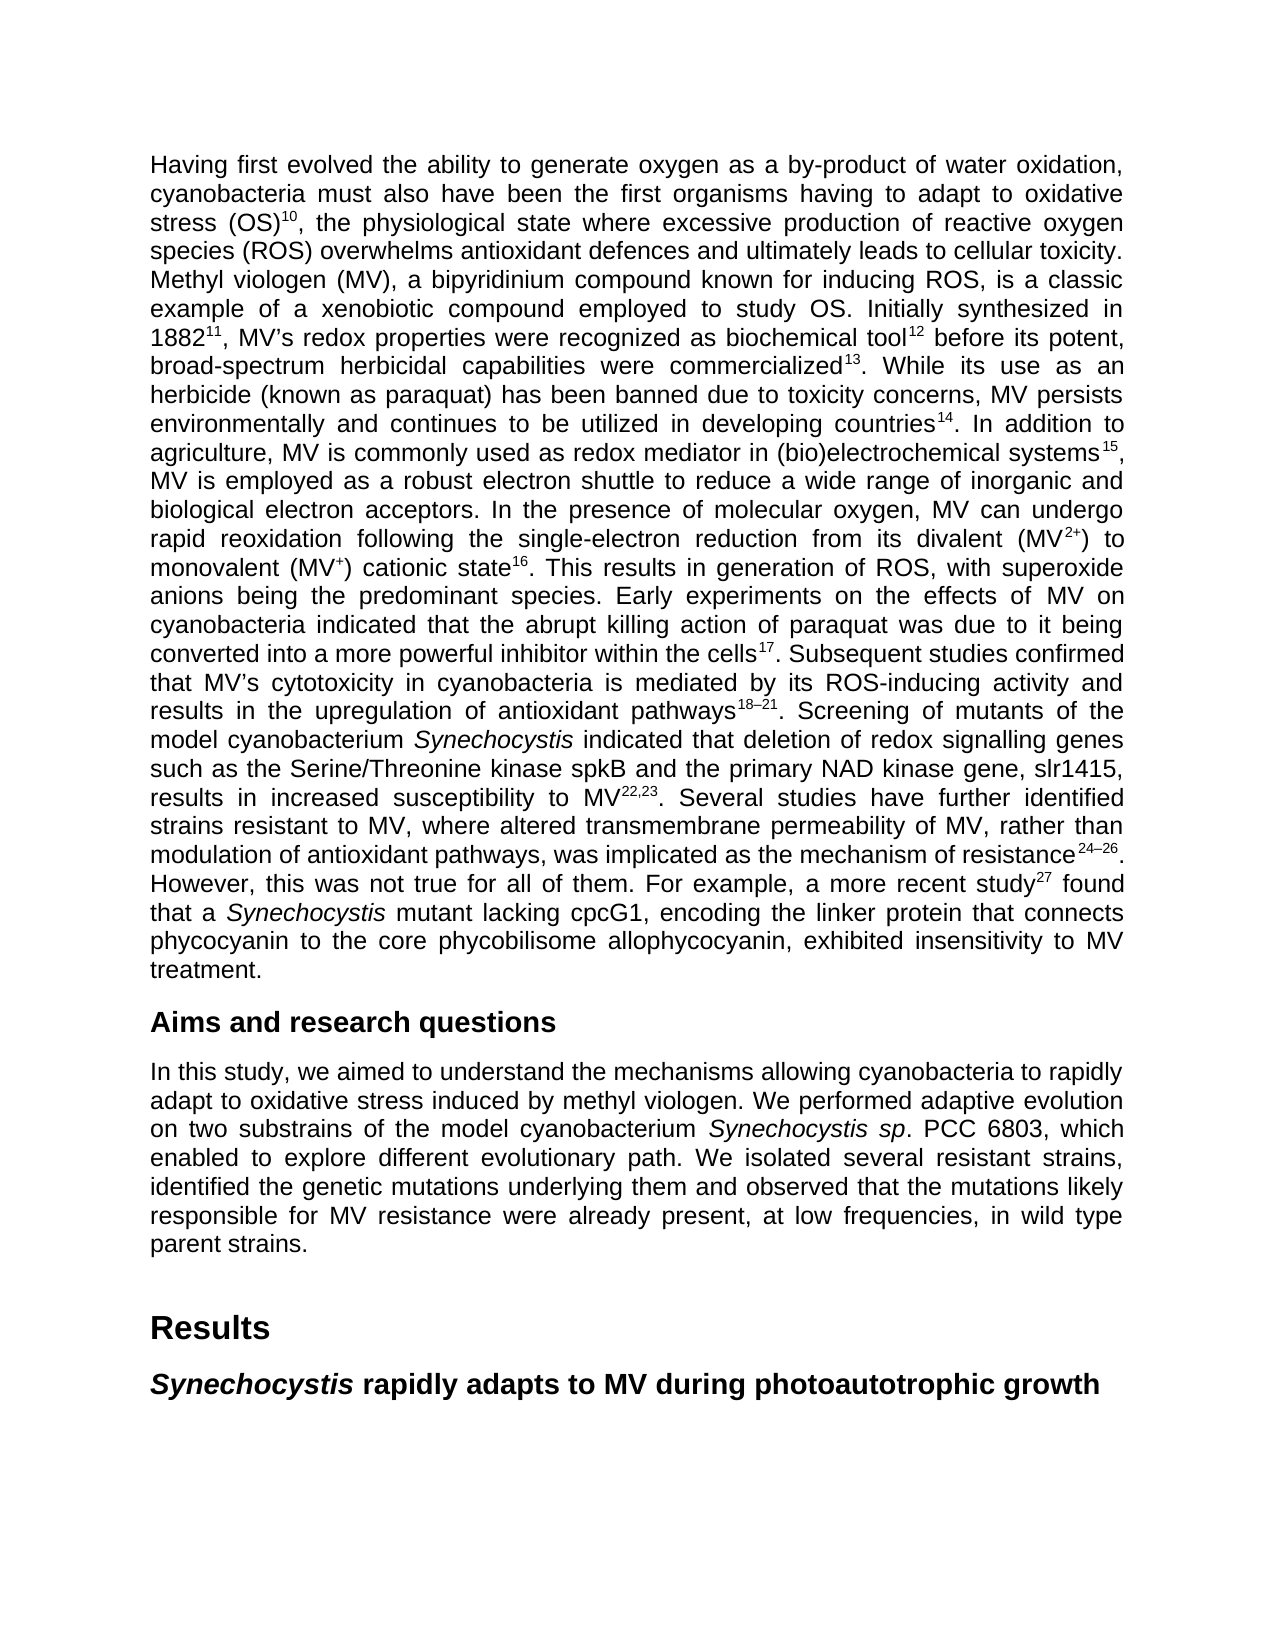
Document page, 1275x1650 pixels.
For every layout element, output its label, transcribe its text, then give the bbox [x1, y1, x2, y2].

subtitle Results [150, 1308, 1125, 1347]
text In this study, we aimed to understand the mechanisms allowing cyanobacteria to rapidly adapt to oxidative stress induced by methyl viologen. We performed adaptive evolution on two substrains of the model cyanobacterium Synechocystis sp. PCC 6803, which enabled to explore different evolutionary path. We isolated several resistant strains, identified the genetic mutations underlying them and observed that the mutations likely responsible for MV resistance were already present, at low frequencies, in wild type parent strains. [150, 1057, 1125, 1258]
subtitle Synechocystis rapidly adapts to MV during photoautotrophic growth [150, 1367, 1125, 1401]
text Having first evolved the ability to generate oxygen as a by-product of water oxidation, cyanobacteria must also have been the first organisms having to adapt to oxidative stress (OS), the physiological state where excessive production of reactive oxygen species (ROS) overwhelms antioxidant defences and ultimately leads to cellular toxicity. Methyl viologen (MV), a bipyridinium compound known for inducing ROS, is a classic example of a xenobiotic compound employed to study OS. Initially synthesized in 1882, MV’s redox properties were recognized as biochemical tool before its potent, broad-spectrum herbicidal capabilities were commercialized. While its use as an herbicide (known as paraquat) has been banned due to toxicity concerns, MV persists environmentally and continues to be utilized in developing countries. In addition to agriculture, MV is commonly used as redox mediator in (bio)electrochemical systems, MV is employed as a robust electron shuttle to reduce a wide range of inorganic and biological electron acceptors. In the presence of molecular oxygen, MV can undergo rapid reoxidation following the single-electron reduction from its divalent (MV2+) to monovalent (MV+) cationic state. This results in generation of ROS, with superoxide anions being the predominant species. Early experiments on the effects of MV on cyanobacteria indicated that the abrupt killing action of paraquat was due to it being converted into a more powerful inhibitor within the cells. Subsequent studies confirmed that MV’s cytotoxicity in cyanobacteria is mediated by its ROS-inducing activity and results in the upregulation of antioxidant pathways. Screening of mutants of the model cyanobacterium Synechocystis indicated that deletion of redox signalling genes such as the Serine/Threonine kinase spkB and the primary NAD kinase gene, slr1415, results in increased susceptibility to MV. Several studies have further identified strains resistant to MV, where altered transmembrane permeability of MV, rather than modulation of antioxidant pathways, was implicated as the mechanism of resistance. However, this was not true for all of them. For example, a more recent study found that a Synechocystis mutant lacking cpcG1, encoding the linker protein that connects phycocyanin to the core phycobilisome allophycocyanin, exhibited insensitivity to MV treatment. [150, 150, 1125, 984]
subtitle Aims and research questions [150, 1004, 1125, 1038]
